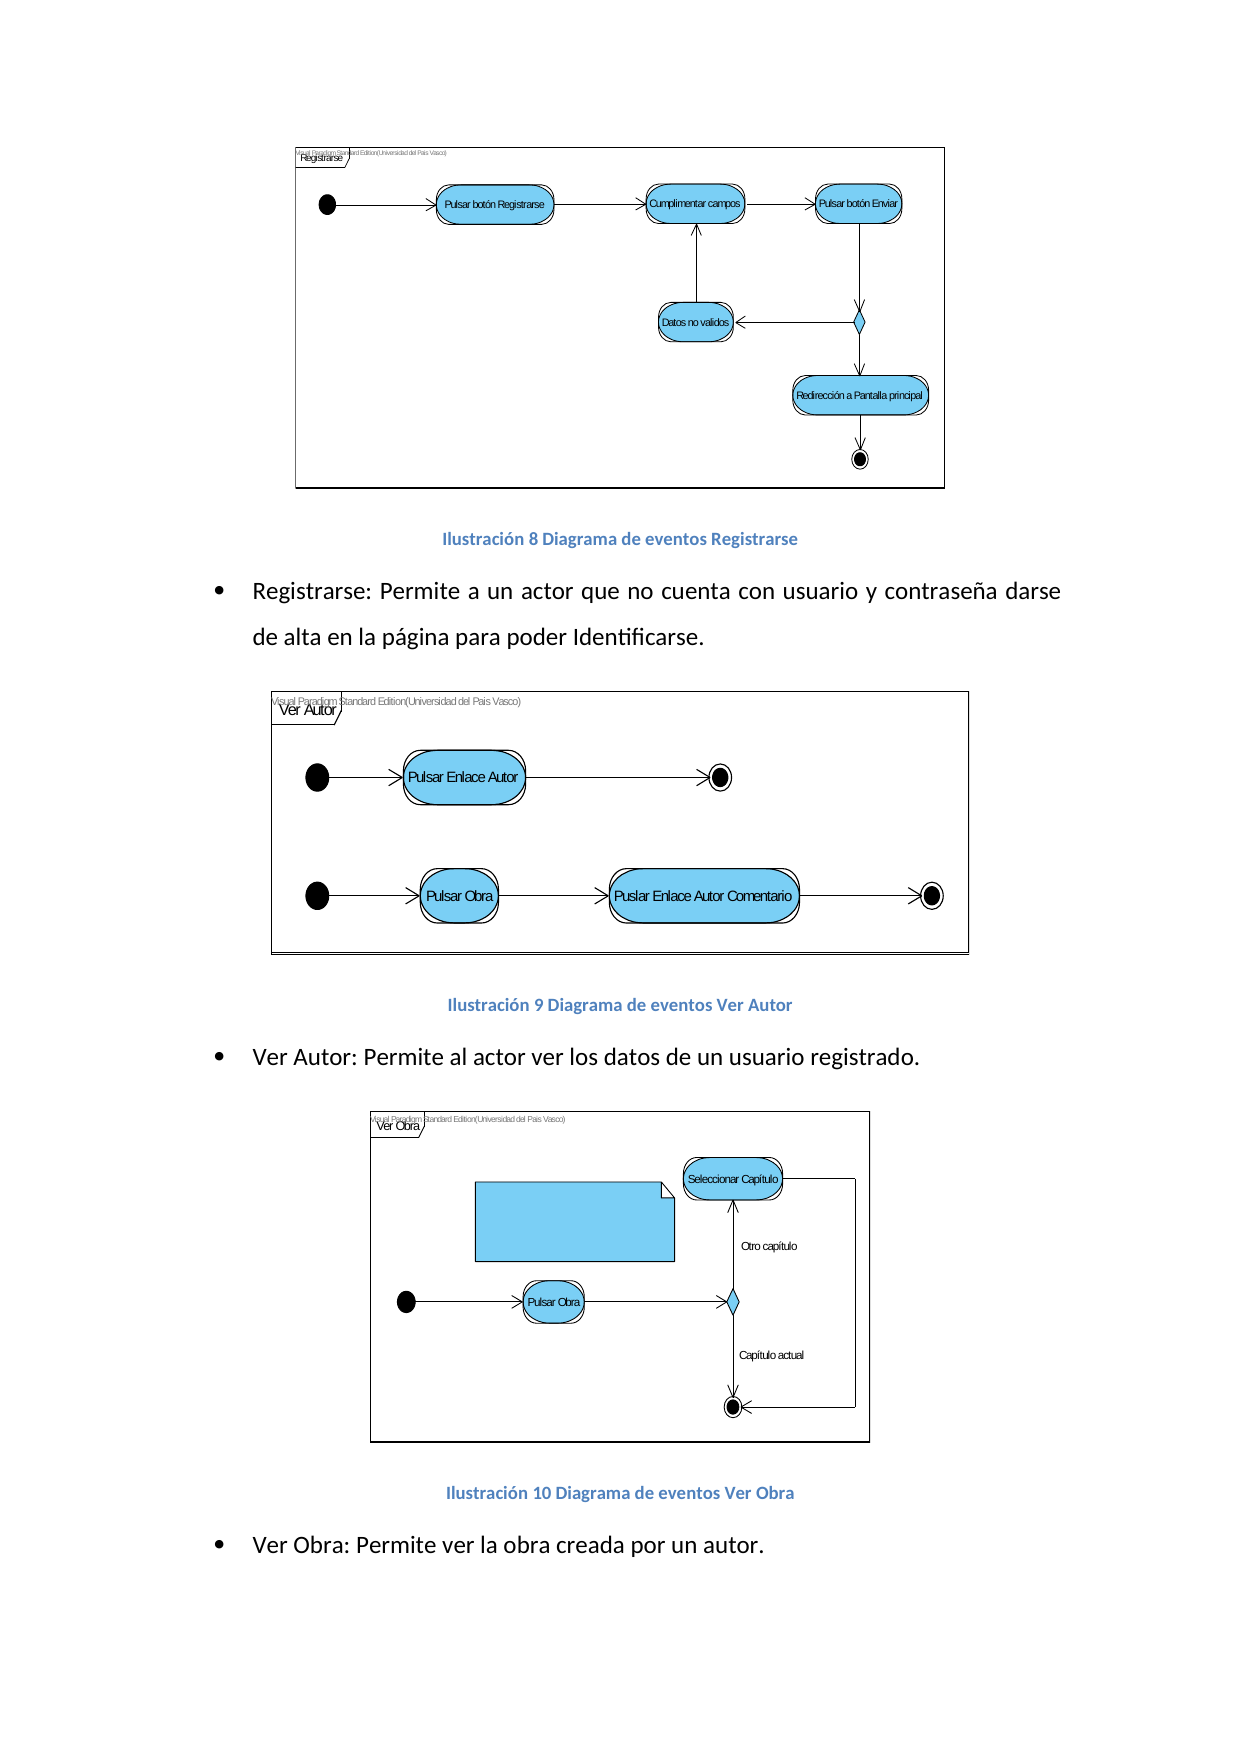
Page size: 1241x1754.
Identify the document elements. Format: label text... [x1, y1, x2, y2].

text Ilustración 9 Diagrama de eventos Ver Autor [177, 993, 1063, 1016]
list Ver Autor: Permite al actor ver los datos de un usuario registrado. [215, 1041, 1063, 1072]
list Ver Obra: Permite ver la obra creada por un autor. [215, 1529, 1063, 1559]
text Ilustración 8 Diagrama de eventos Registrarse [177, 527, 1063, 550]
text Ilustración 10 Diagrama de eventos Ver Obra [177, 1481, 1063, 1504]
list Registrarse: Permite a un actor que no cuenta con usuario y contraseña darse de alta en la página para poder Identificarse. [215, 575, 1063, 652]
